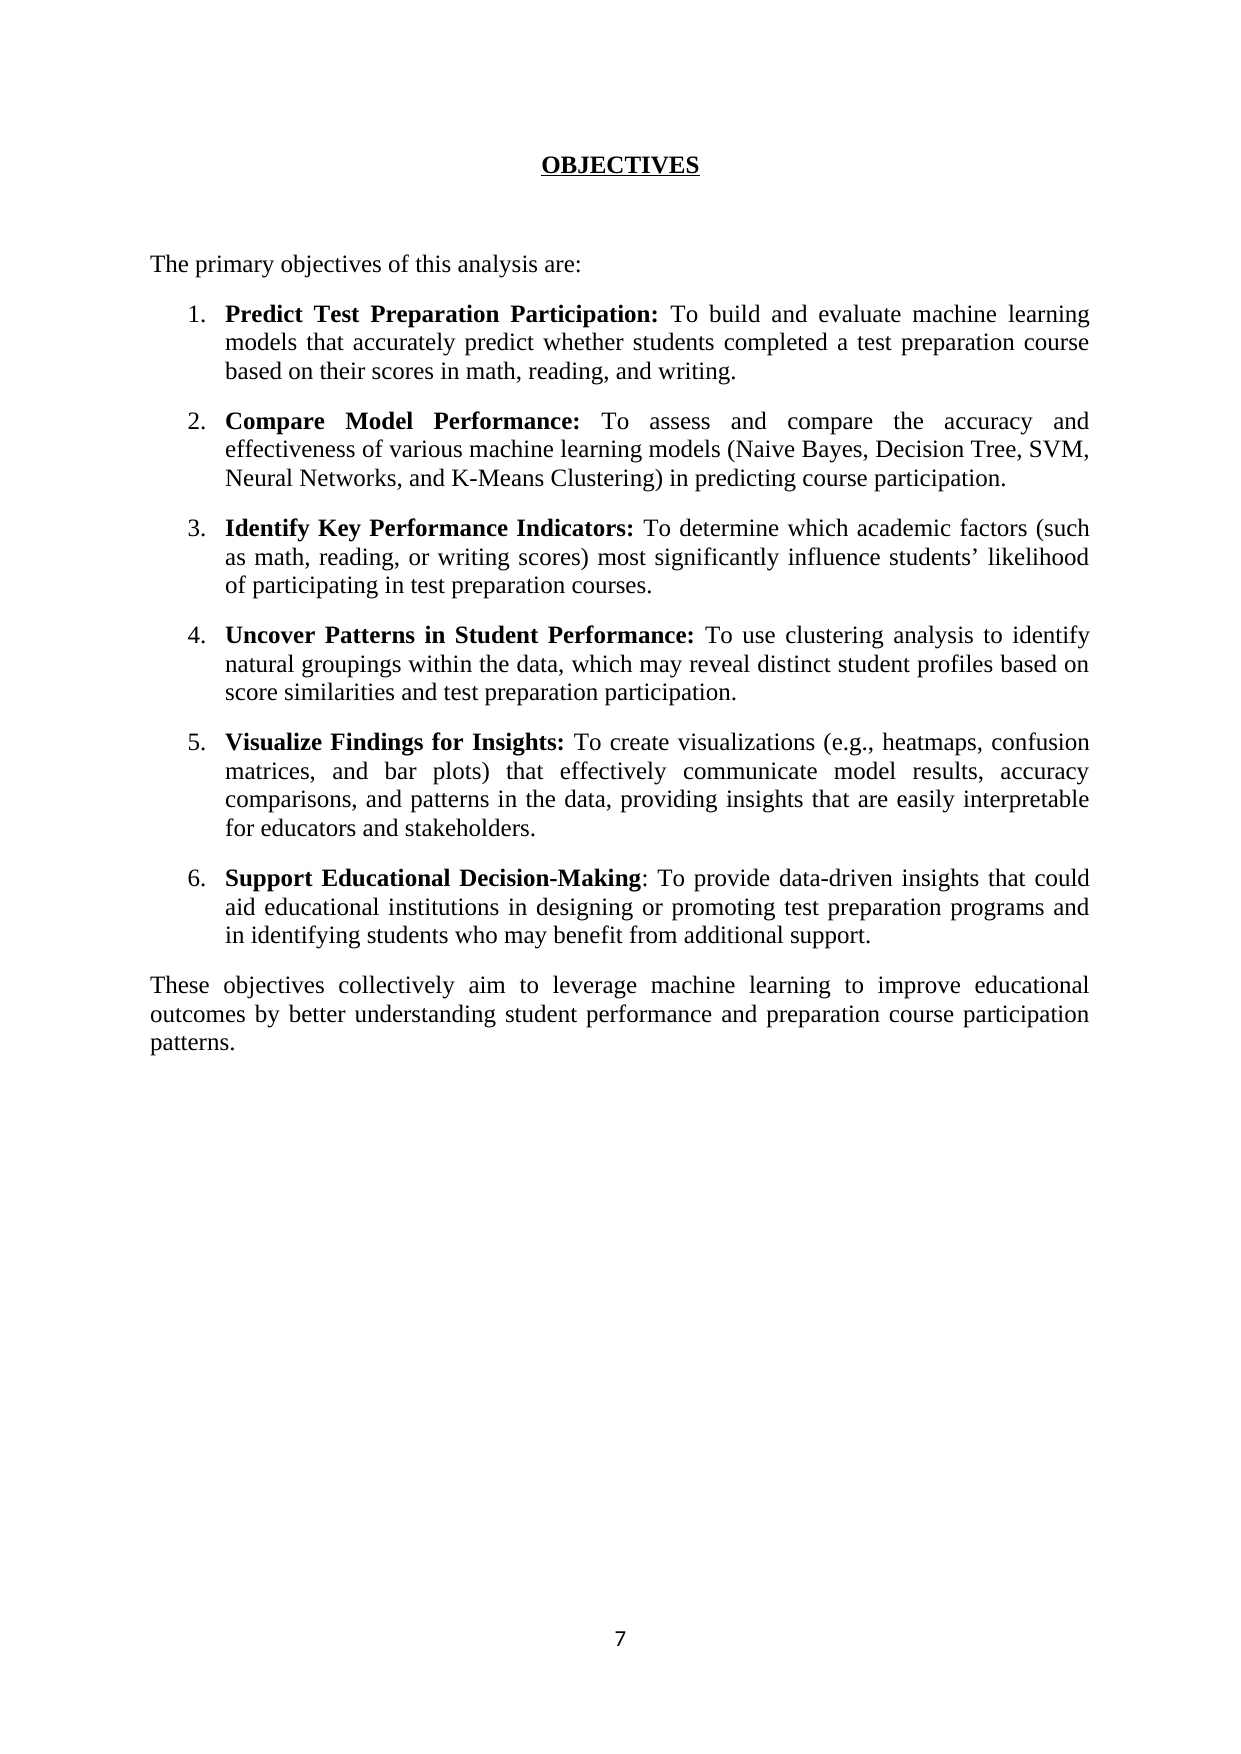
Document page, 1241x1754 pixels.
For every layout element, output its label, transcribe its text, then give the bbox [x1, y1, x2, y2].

list Compare Model Performance: To assess and compare the accuracy and effectiveness of various machine learning models (Naive Bayes, Decision Tree, SVM, Neural Networks, and K-Means Clustering) in predicting course participation. [187, 406, 1090, 492]
list Visualize Findings for Insights: To create visualizations (e.g., heatmaps, confusion matrices, and bar plots) that effectively communicate model results, accuracy comparisons, and patterns in the data, providing insights that are easily interpretable for educators and stakeholders. [187, 727, 1090, 842]
list Uncover Patterns in Student Performance: To use clustering analysis to identify natural groupings within the data, which may reveal distinct student profiles based on score similarities and test preparation participation. [187, 620, 1090, 706]
list Identify Key Performance Indicators: To determine which academic factors (such as math, reading, or writing scores) most significantly influence students’ likelihood of participating in test preparation courses. [187, 513, 1090, 599]
text These objectives collectively aim to leverage machine learning to improve educational outcomes by better understanding student performance and preparation course participation patterns. [150, 970, 1090, 1056]
list Support Educational Decision-Making: To provide data-driven insights that could aid educational institutions in designing or promoting test preparation programs and in identifying students who may benefit from additional support. [187, 863, 1090, 949]
text The primary objectives of this analysis are: [150, 249, 1090, 278]
list Predict Test Preparation Participation: To build and evaluate machine learning models that accurately predict whether students completed a test preparation course based on their scores in math, reading, and writing. [187, 299, 1090, 385]
text OBJECTIVES [150, 150, 1090, 179]
